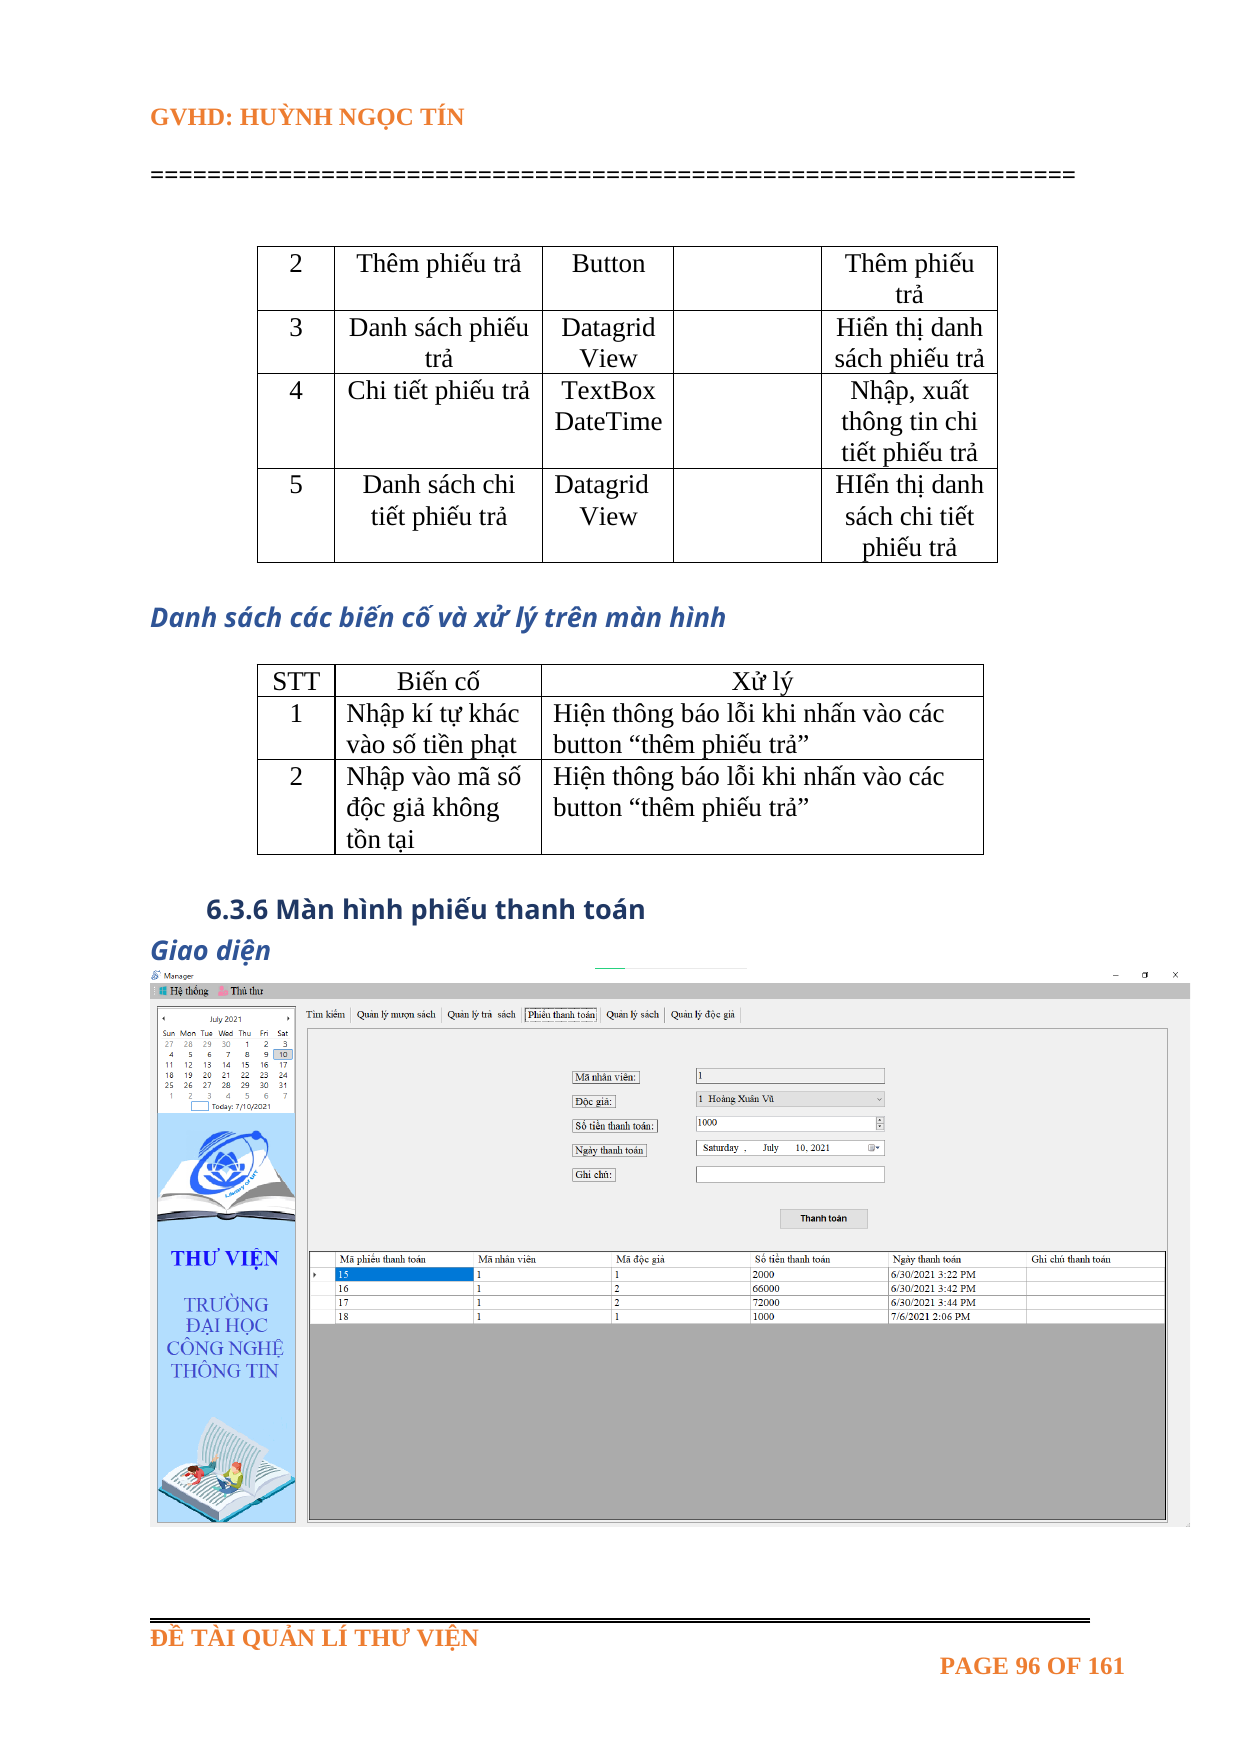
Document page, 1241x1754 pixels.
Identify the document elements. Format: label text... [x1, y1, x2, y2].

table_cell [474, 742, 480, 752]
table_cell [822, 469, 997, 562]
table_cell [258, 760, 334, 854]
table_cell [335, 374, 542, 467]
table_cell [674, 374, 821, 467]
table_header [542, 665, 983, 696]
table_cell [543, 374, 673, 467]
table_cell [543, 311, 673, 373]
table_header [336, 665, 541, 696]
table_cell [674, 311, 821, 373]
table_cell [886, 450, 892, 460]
picture [150, 968, 1191, 1527]
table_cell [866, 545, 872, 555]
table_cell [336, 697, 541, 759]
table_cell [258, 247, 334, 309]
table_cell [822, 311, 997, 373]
subtitle 6.3.6 Màn hình phiếu thanh toán [206, 890, 1087, 927]
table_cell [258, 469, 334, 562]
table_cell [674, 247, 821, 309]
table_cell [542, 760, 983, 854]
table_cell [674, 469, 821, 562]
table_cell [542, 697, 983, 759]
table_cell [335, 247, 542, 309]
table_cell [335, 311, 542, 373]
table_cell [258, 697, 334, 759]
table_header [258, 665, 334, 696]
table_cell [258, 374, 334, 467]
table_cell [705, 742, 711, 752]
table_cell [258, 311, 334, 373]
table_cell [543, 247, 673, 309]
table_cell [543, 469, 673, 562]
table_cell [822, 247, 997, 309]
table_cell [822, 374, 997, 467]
subtitle Danh sách các biến cố và xử lý trên màn hình [150, 598, 1090, 635]
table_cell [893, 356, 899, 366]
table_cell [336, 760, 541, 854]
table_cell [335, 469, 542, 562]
subtitle Giao diện [150, 931, 1090, 968]
